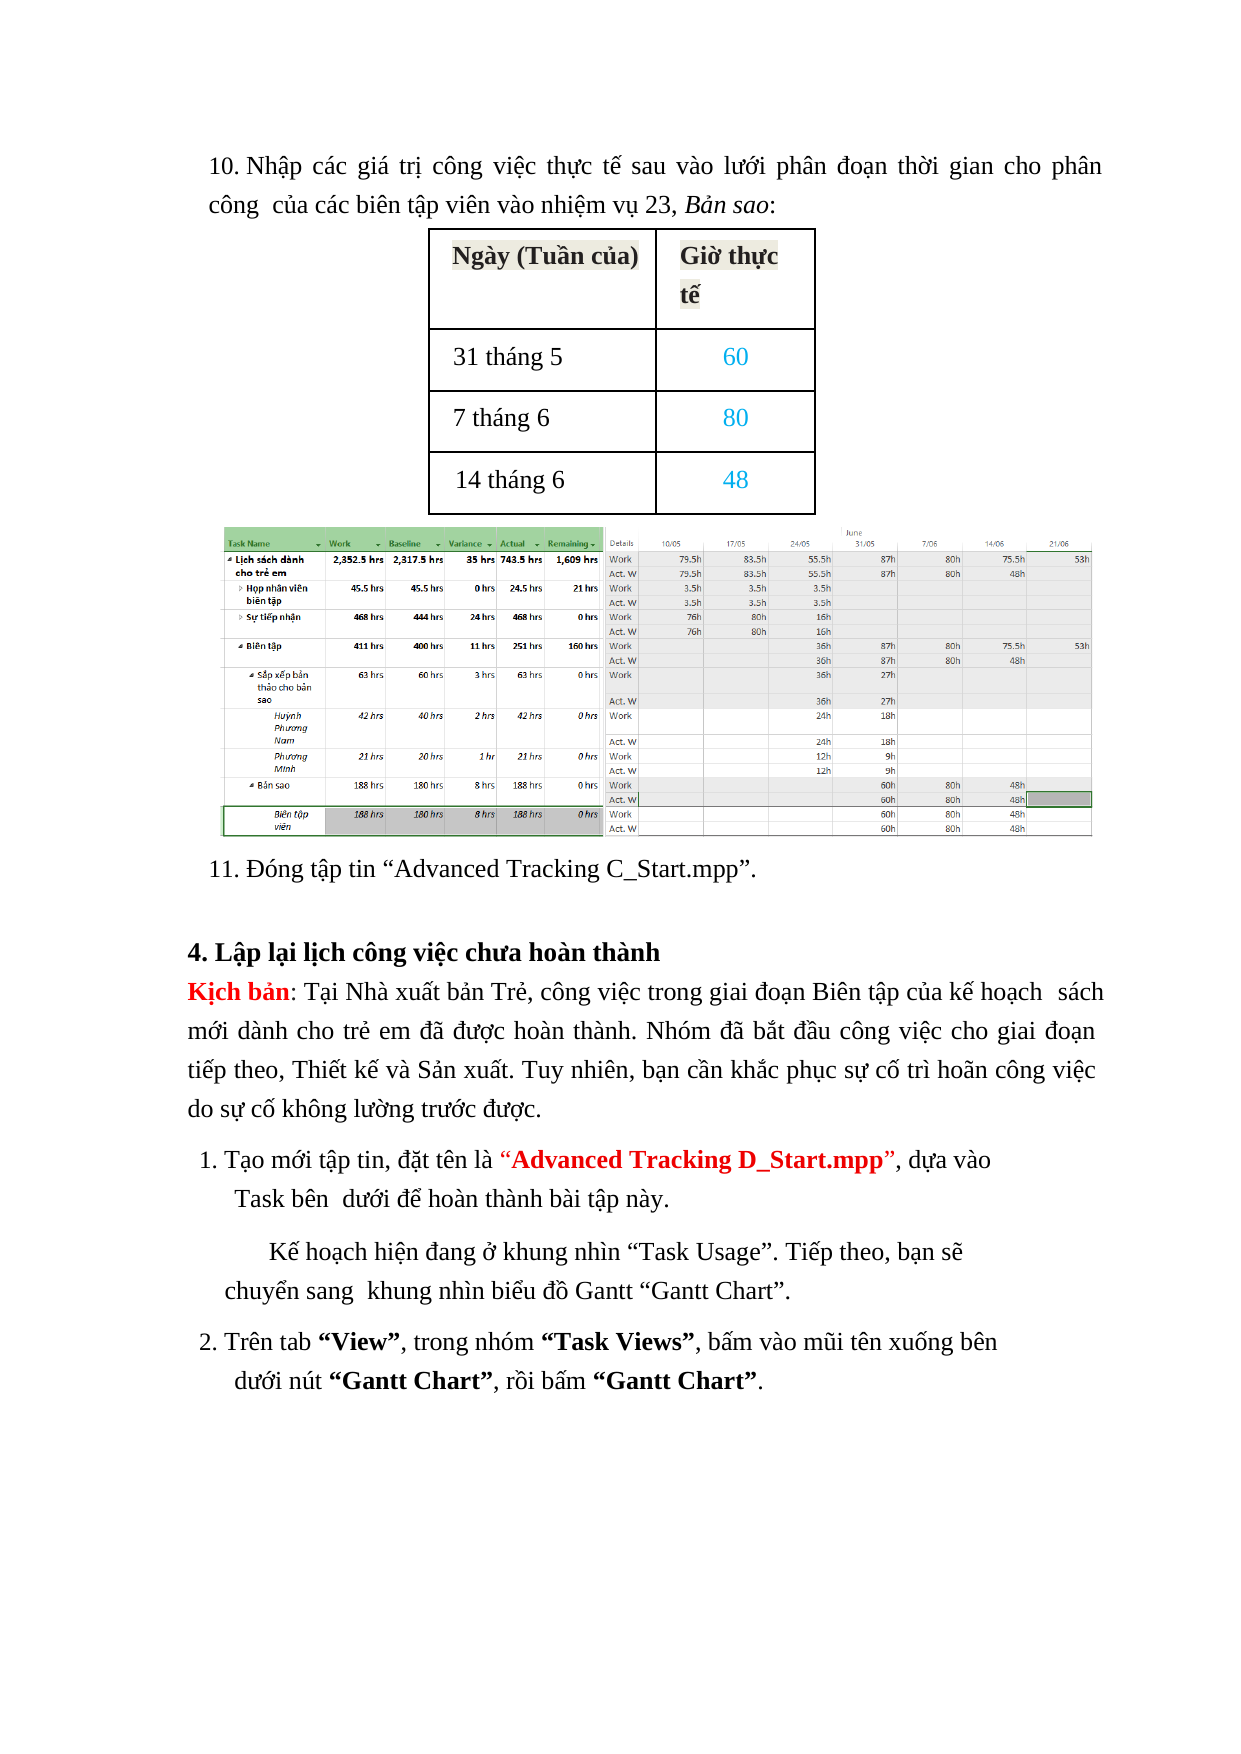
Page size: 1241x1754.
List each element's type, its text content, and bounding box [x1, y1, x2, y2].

list Nhập các giá trị công việc thực tế sau vào lưới phân đoạn thời gian cho phân công của các biên tập viên vào nhiệm vụ 23, Bản sao: [208, 150, 1104, 219]
list Lập lại lịch công việc chưa hoàn thành [187, 936, 1104, 967]
text Kế hoạch hiện đang ở khung nhìn “Task Usage”. Tiếp theo, bạn sẽ chuyển sang khung nhìn biểu đồ Gantt “Gantt Chart”. [224, 1236, 1040, 1305]
table_cell 48 [657, 453, 814, 513]
picture [220, 527, 1093, 837]
table_header Ngày (Tuần của) [430, 230, 655, 328]
table_cell 80 [657, 392, 814, 451]
table_cell 60 [657, 330, 814, 390]
list Kịch bản: Tại Nhà xuất bản Trẻ, công việc trong giai đoạn Biên tập của kế hoạch sách mới dành cho trẻ em đã được hoàn thành. Nhóm đã bắt đầu công việc cho giai đoạn tiếp theo, Thiết kế và Sản xuất. Tuy nhiên, bạn cần khắc phục sự cố trì hoãn công việc do sự cố không lường trước được. [187, 976, 1104, 1123]
table_cell 14 tháng 6 [430, 453, 655, 513]
list Đóng tập tin “Advanced Tracking C_Start.mpp”. [208, 853, 1104, 883]
table_cell 7 tháng 6 [430, 392, 655, 451]
list Tạo mới tập tin, đặt tên là “Advanced Tracking D_Start.mpp”, dựa vào Task bên dưới để hoàn thành bài tập này. [199, 1144, 1045, 1213]
table_cell 31 tháng 5 [430, 330, 655, 390]
list Trên tab “View”, trong nhóm “Task Views”, bấm vào mũi tên xuống bên dưới nút “Gantt Chart”, rồi bấm “Gantt Chart”. [199, 1326, 1045, 1395]
table_header Giờ thực tế [657, 230, 814, 328]
